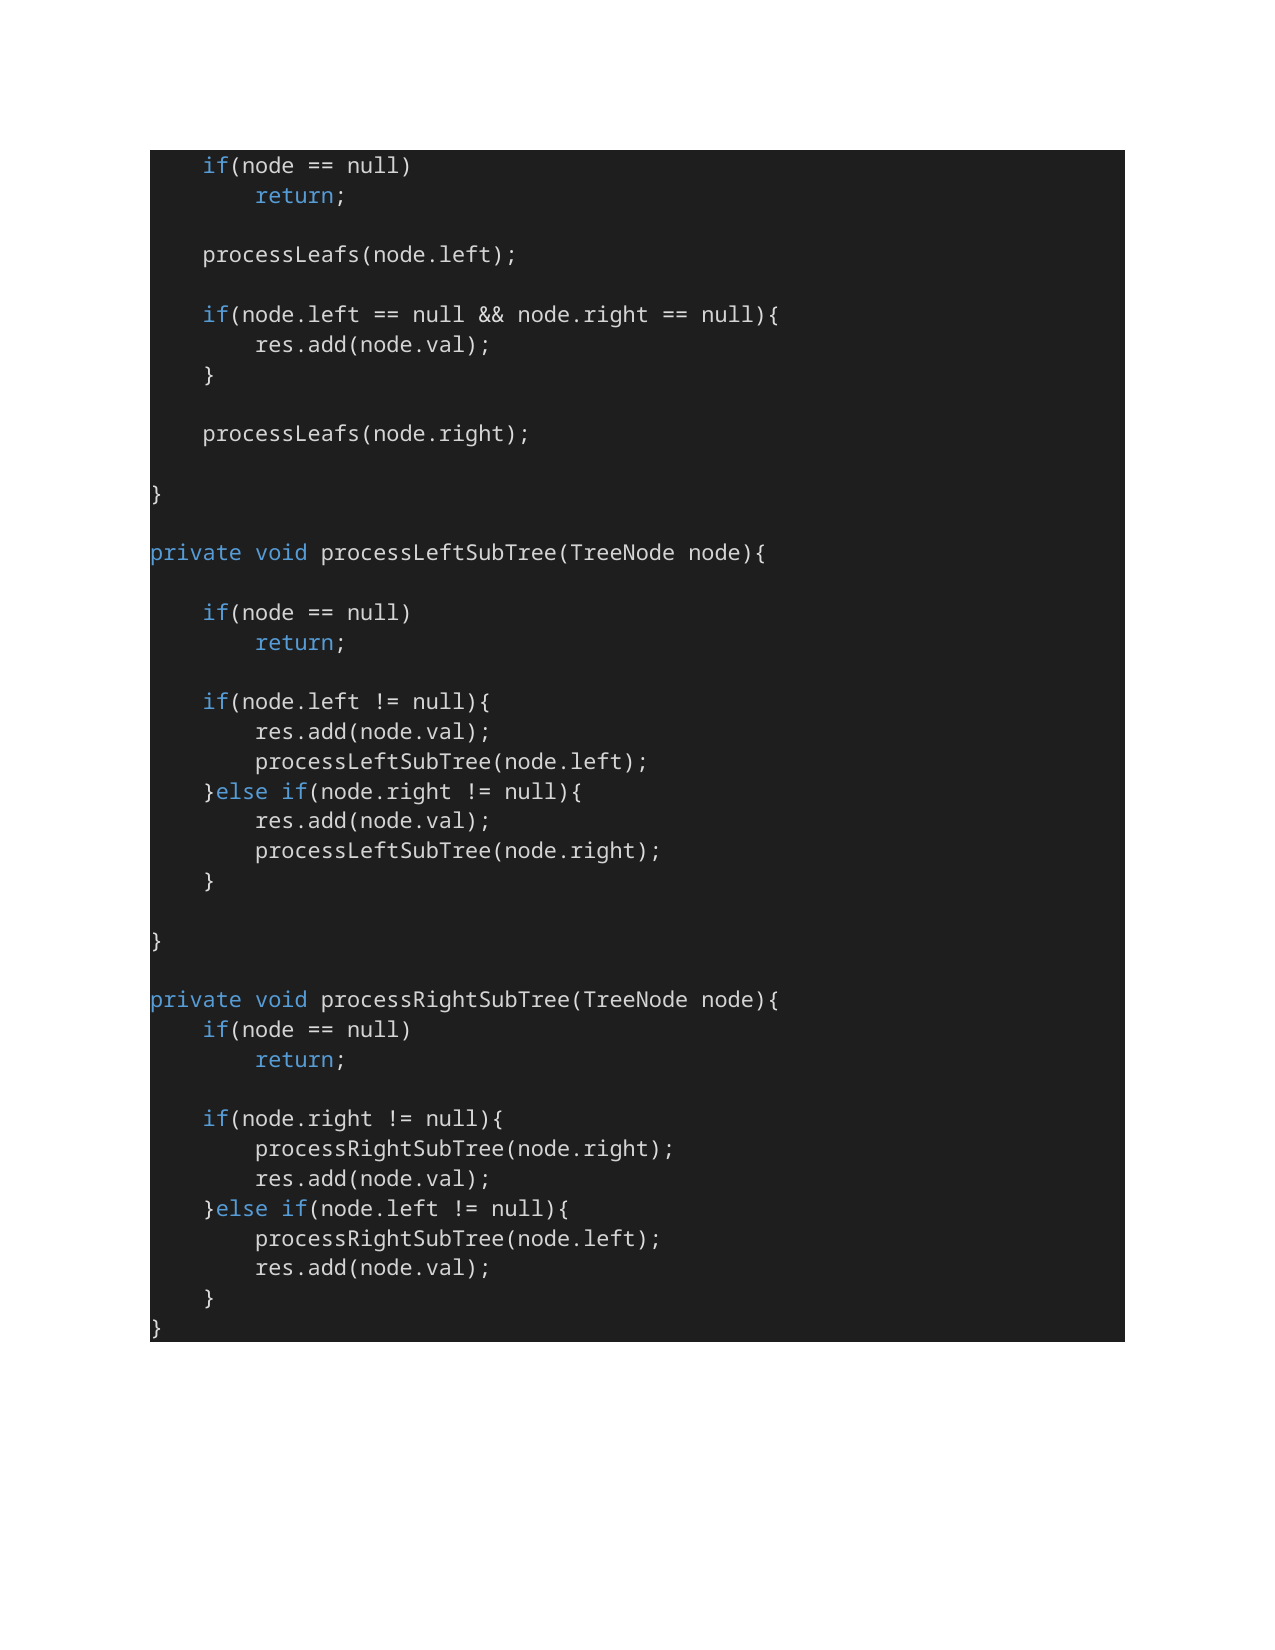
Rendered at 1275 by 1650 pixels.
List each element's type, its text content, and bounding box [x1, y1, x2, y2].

text processRightSubTree(node.right); [150, 1133, 1125, 1163]
text if(node.left != null){ [150, 686, 1125, 716]
text return; [150, 1044, 1125, 1073]
text if(node.right != null){ [150, 1103, 1125, 1133]
text processRightSubTree(node.left); [150, 1222, 1125, 1252]
text if(node == null) [150, 597, 1125, 627]
text res.add(node.val); [150, 1163, 1125, 1193]
text } [150, 1282, 1125, 1312]
text processLeftSubTree(node.left); [150, 746, 1125, 776]
text return; [150, 627, 1125, 656]
text }else if(node.left != null){ [150, 1193, 1125, 1222]
text res.add(node.val); [150, 329, 1125, 358]
text private void processRightSubTree(TreeNode node){ [150, 984, 1125, 1014]
text return; [150, 180, 1125, 209]
text } [150, 1312, 1125, 1342]
text } [150, 478, 1125, 507]
text processLeafs(node.right); [150, 418, 1125, 448]
text processLeafs(node.left); [150, 239, 1125, 269]
text } [150, 924, 1125, 954]
text } [150, 358, 1125, 388]
text if(node.left == null && node.right == null){ [150, 299, 1125, 329]
text processLeftSubTree(node.right); [150, 835, 1125, 865]
text private void processLeftSubTree(TreeNode node){ [150, 537, 1125, 567]
text res.add(node.val); [150, 716, 1125, 746]
text if(node == null) [150, 1014, 1125, 1044]
text res.add(node.val); [150, 805, 1125, 835]
text if(node == null) [150, 150, 1125, 180]
text }else if(node.right != null){ [150, 776, 1125, 805]
text res.add(node.val); [150, 1252, 1125, 1282]
text } [150, 865, 1125, 895]
